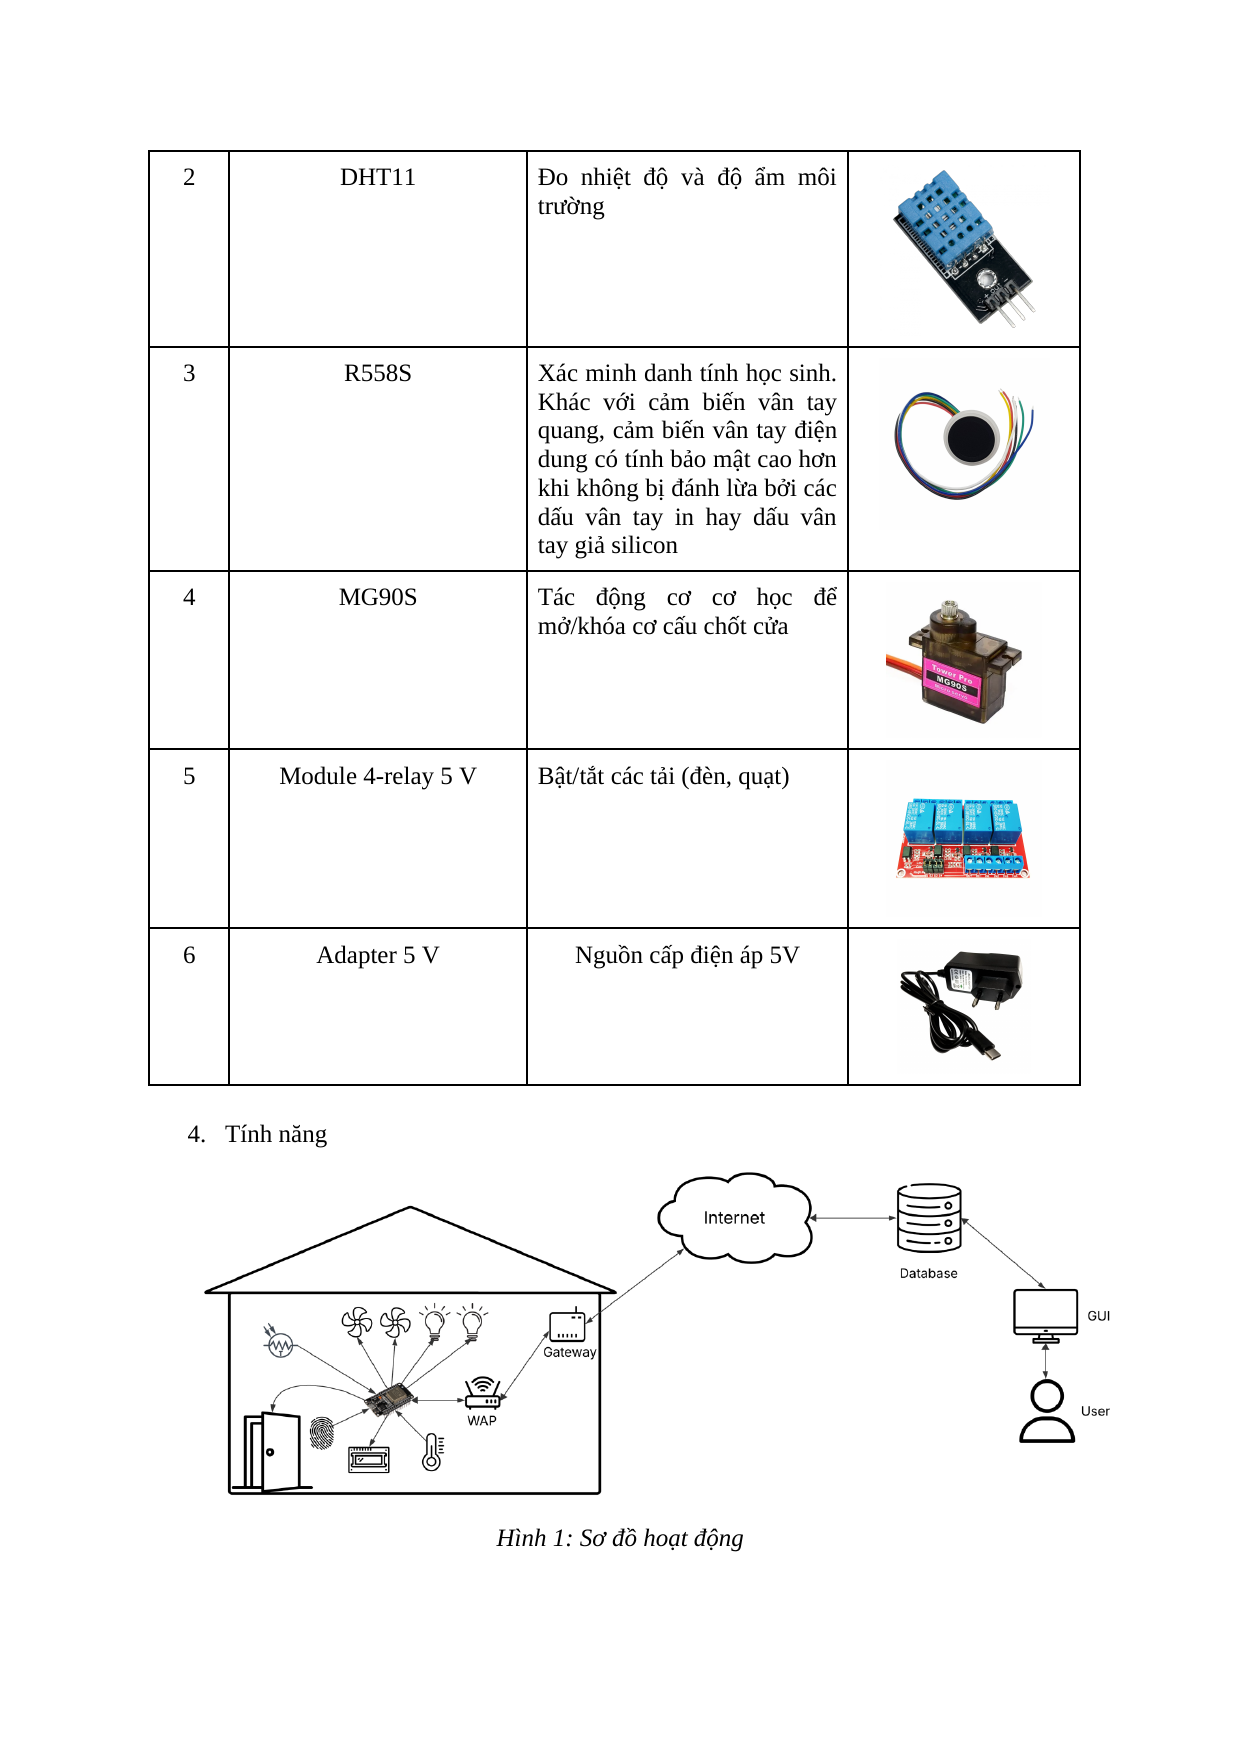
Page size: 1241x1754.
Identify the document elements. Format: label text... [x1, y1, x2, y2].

table_cell [849, 929, 1079, 1084]
picture [187, 1151, 1128, 1520]
table_cell Bật/tắt các tải (đèn, quạt) [528, 750, 847, 927]
table_cell Xác minh danh tính học sinh. Khác với cảm biến vân tay quang, cảm biến vân tay điện dung có tính bảo mật cao hơn khi không bị đánh lừa bởi các dấu vân tay in hay dấu vân tay giả silicon [528, 348, 847, 570]
picture [886, 582, 1042, 738]
table_cell 3 [150, 348, 228, 570]
table_cell 4 [150, 572, 228, 748]
table_cell [849, 348, 1079, 570]
table_cell Adapter 5 V [230, 929, 526, 1084]
table_cell Đo nhiệt độ và độ ẩm môi trường [528, 152, 847, 346]
picture [886, 760, 1042, 917]
table_cell 6 [150, 929, 228, 1084]
picture [878, 358, 1050, 530]
text Hình 1: Sơ đồ hoạt động [150, 1523, 1090, 1552]
picture [897, 939, 1031, 1074]
table_cell Nguồn cấp điện áp 5V [528, 929, 847, 1084]
table_cell Module 4-relay 5 V [230, 750, 526, 927]
list Tính năng [187, 1119, 1090, 1147]
table_cell DHT11 [230, 152, 526, 346]
table_cell [849, 572, 1079, 748]
table_cell 5 [150, 750, 228, 927]
table_cell MG90S [230, 572, 526, 748]
table_cell [849, 152, 1079, 346]
table_cell R558S [230, 348, 526, 570]
picture [877, 162, 1051, 336]
table_cell 2 [150, 152, 228, 346]
table_cell [849, 750, 1079, 927]
table_cell Tác động cơ cơ học để mở/khóa cơ cấu chốt cửa [528, 572, 847, 748]
